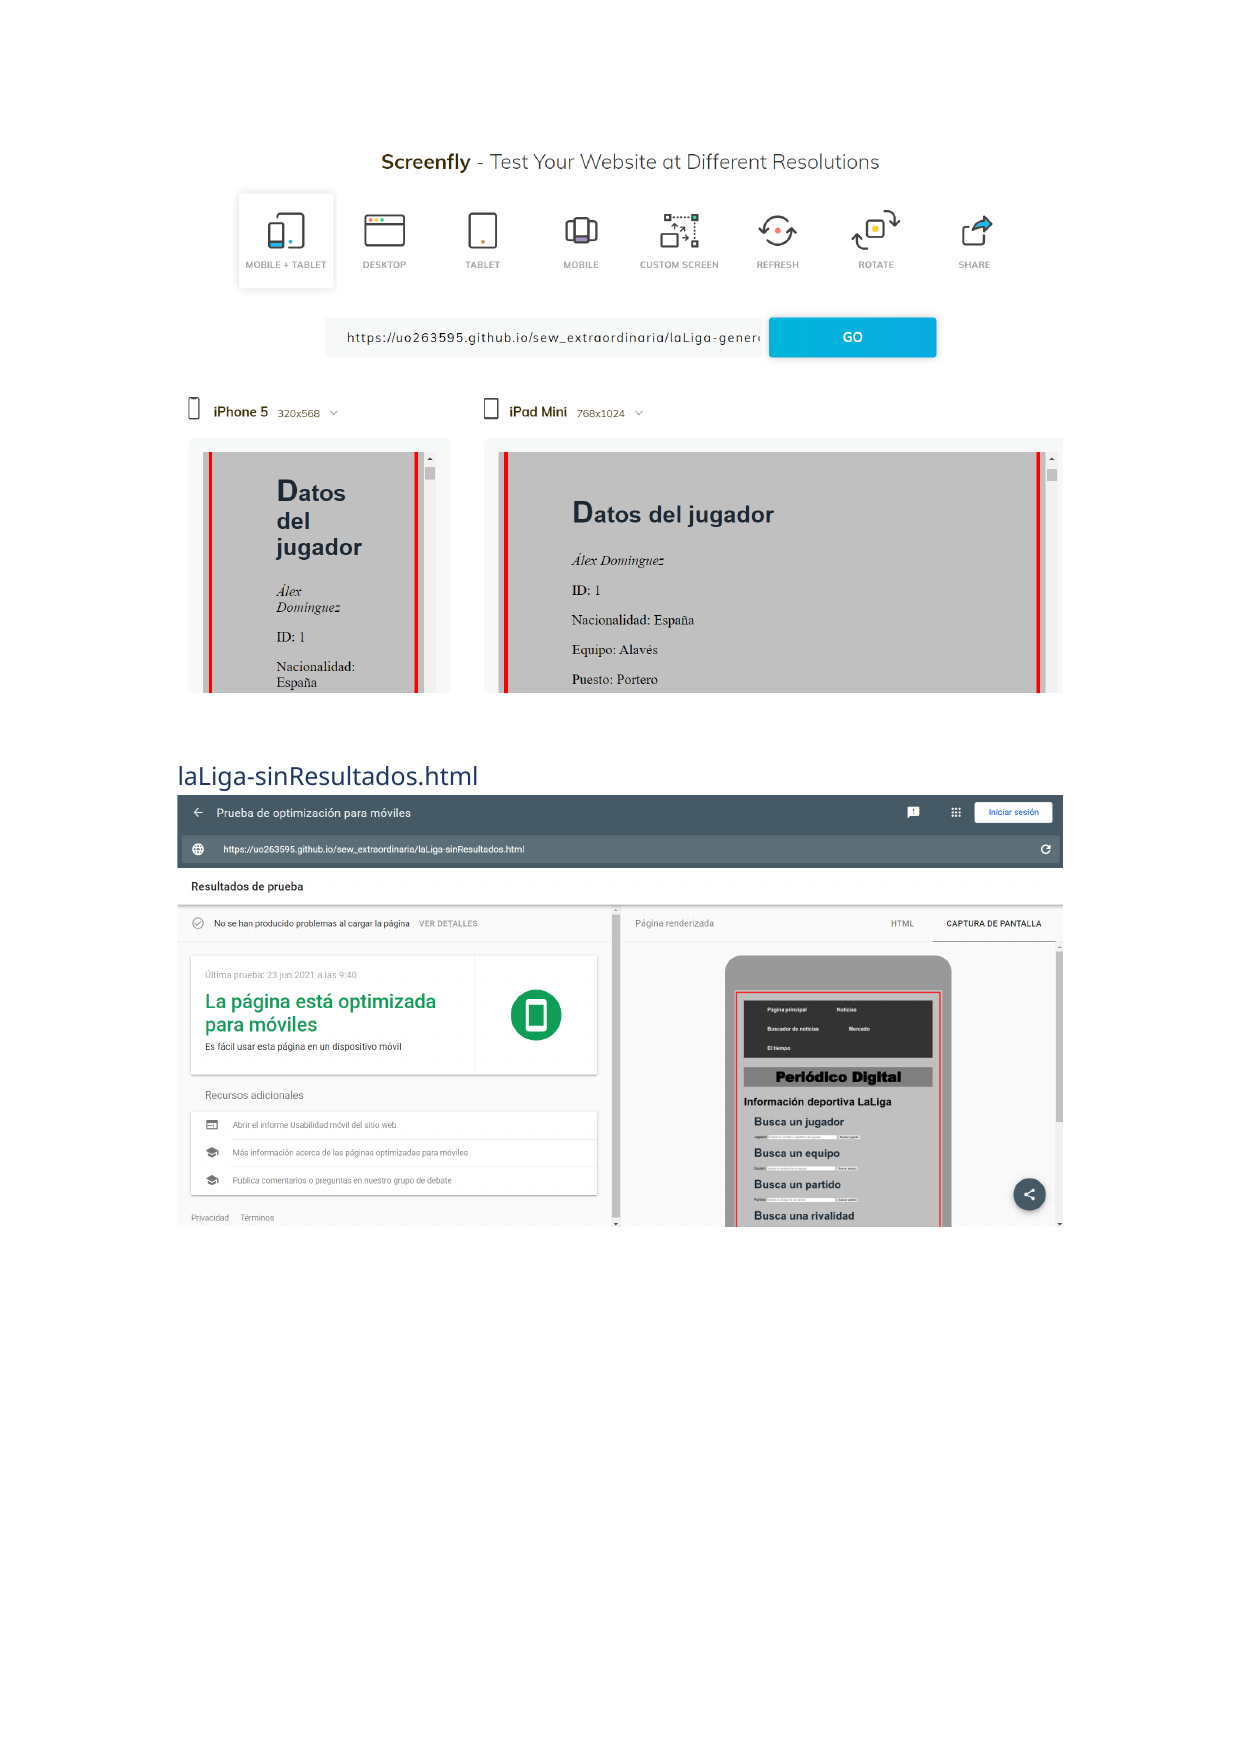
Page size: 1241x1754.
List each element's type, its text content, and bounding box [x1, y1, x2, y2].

picture [177, 795, 1063, 1227]
subtitle laLiga-sinResultados.html [177, 759, 1063, 793]
picture [177, 147, 1063, 693]
